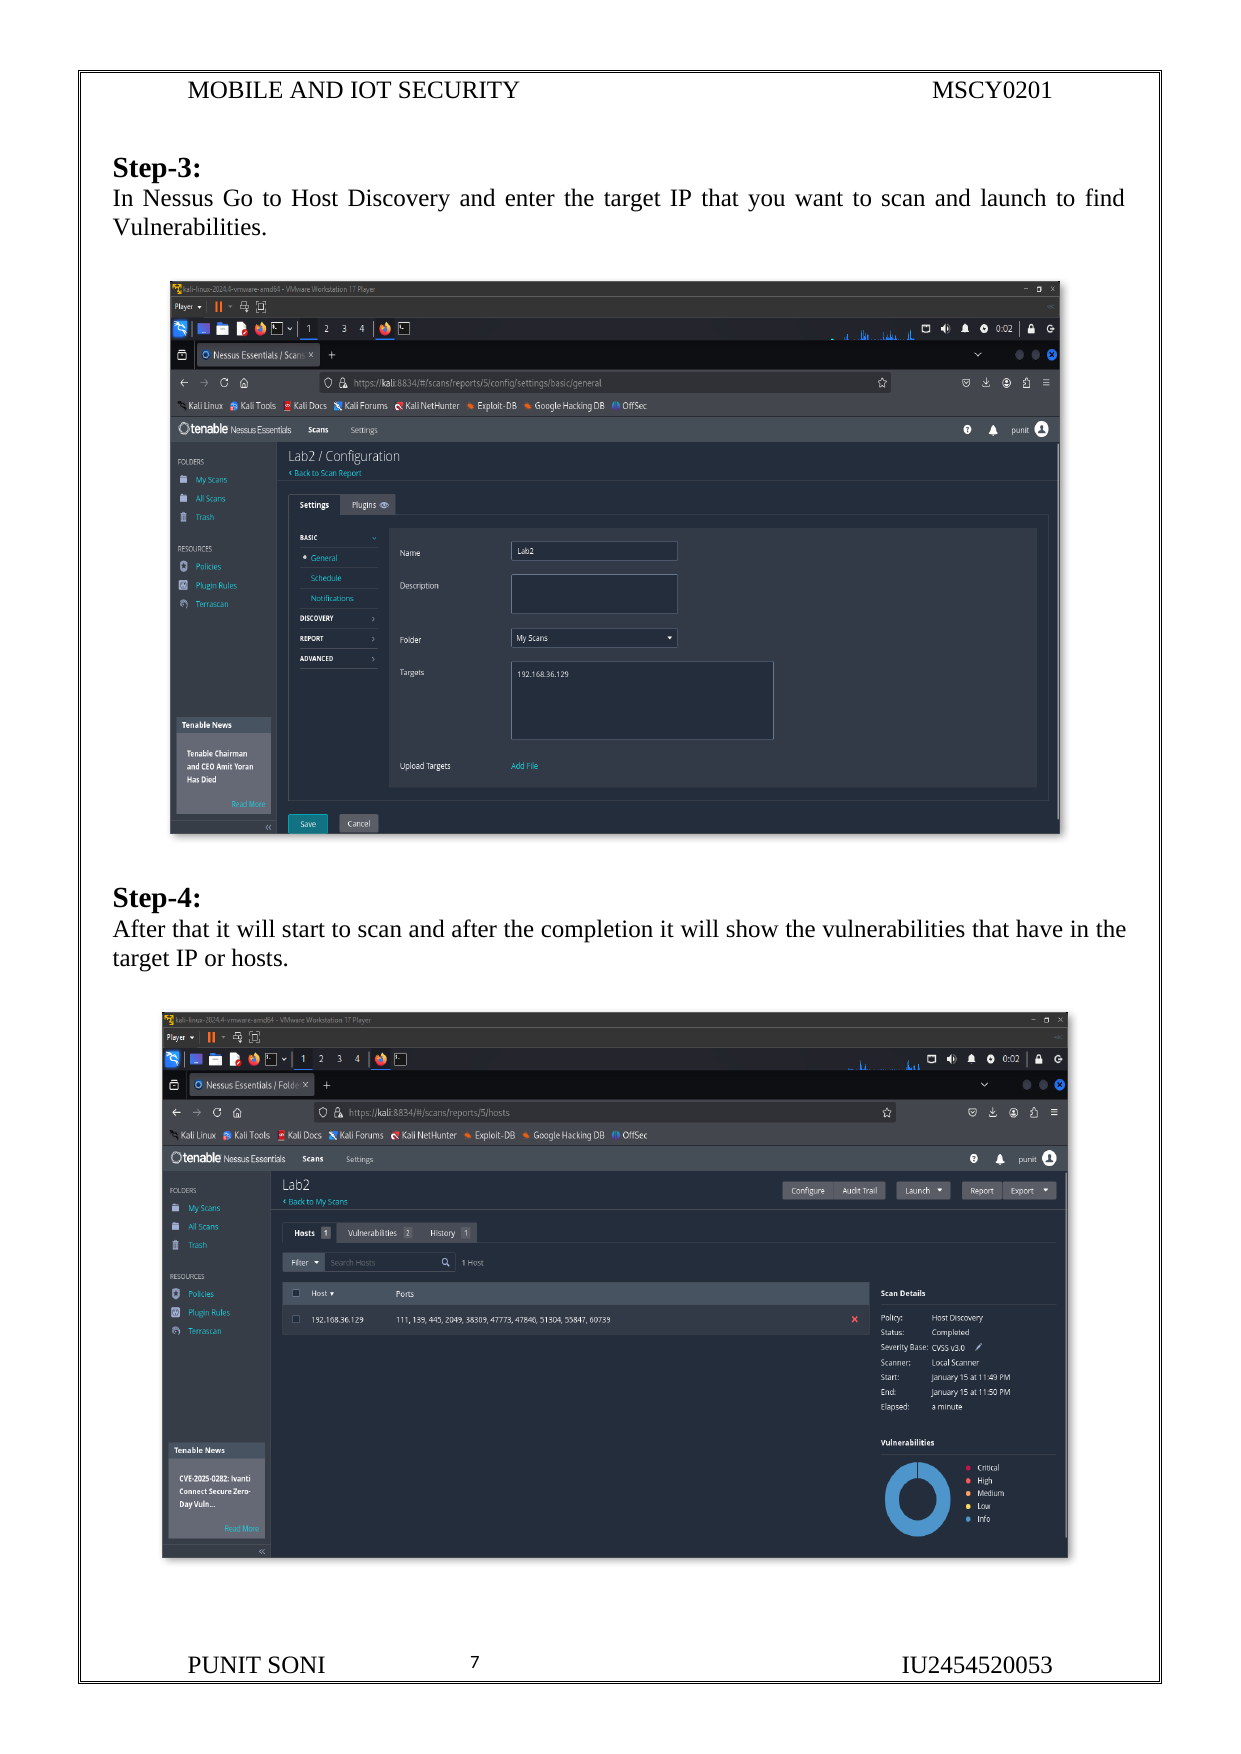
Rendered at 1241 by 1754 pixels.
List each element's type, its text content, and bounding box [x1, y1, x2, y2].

text Step-4: [112, 881, 1128, 914]
text After that it will start to scan and after the completion it will show the vulnerabilities that have in the target IP or hosts. [112, 914, 1128, 972]
text Step-3: [112, 150, 1128, 183]
picture [162, 1012, 1068, 1558]
picture [170, 281, 1060, 834]
text In Nessus Go to Host Discovery and enter the target IP that you want to scan and launch to find Vulnerabilities. [112, 183, 1128, 241]
